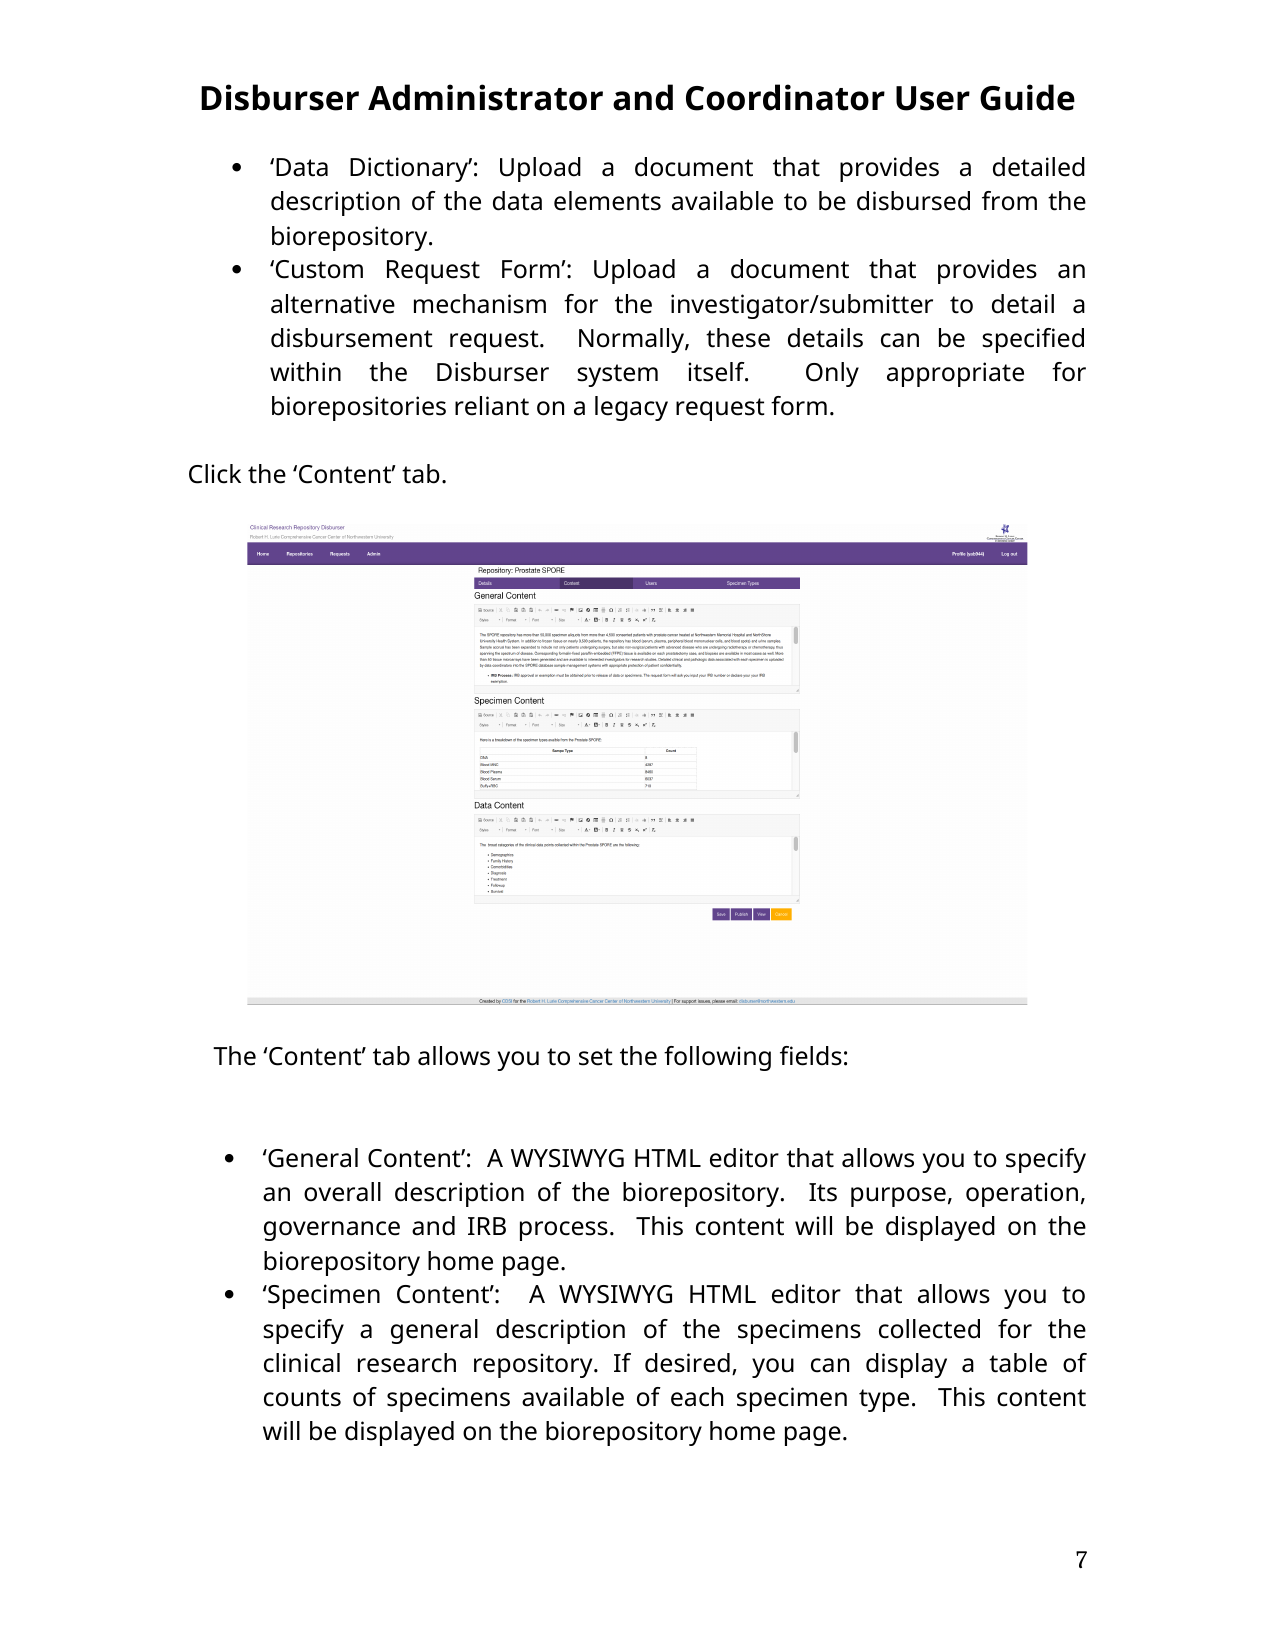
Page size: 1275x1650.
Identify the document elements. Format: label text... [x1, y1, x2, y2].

list ‘Custom Request Form’: Upload a document that provides an alternative mechanism for the investigator/submitter to detail a disbursement request. Normally, these details can be specified within the Disburser system itself. Only appropriate for biorepositories reliant on a legacy request form. [232, 252, 1087, 422]
list ‘Specimen Content’: A WYSIWYG HTML editor that allows you to specify a general description of the specimens collected for the clinical research repository. If desired, you can display a table of counts of specimens available of each specimen type. This content will be displayed on the biorepository home page. [225, 1277, 1087, 1447]
list ‘Data Dictionary’: Upload a document that provides a detailed description of the data elements available to be disbursed from the biorepository. [232, 150, 1087, 252]
text Click the ‘Content’ tab. [187, 457, 1087, 491]
text The ‘Content’ tab allows you to set the following fields: [187, 1039, 1087, 1073]
list ‘General Content’: A WYSIWYG HTML editor that allows you to specify an overall description of the biorepository. Its purpose, operation, governance and IRB process. This content will be displayed on the biorepository home page. [225, 1141, 1087, 1277]
picture [247, 524, 1028, 1005]
